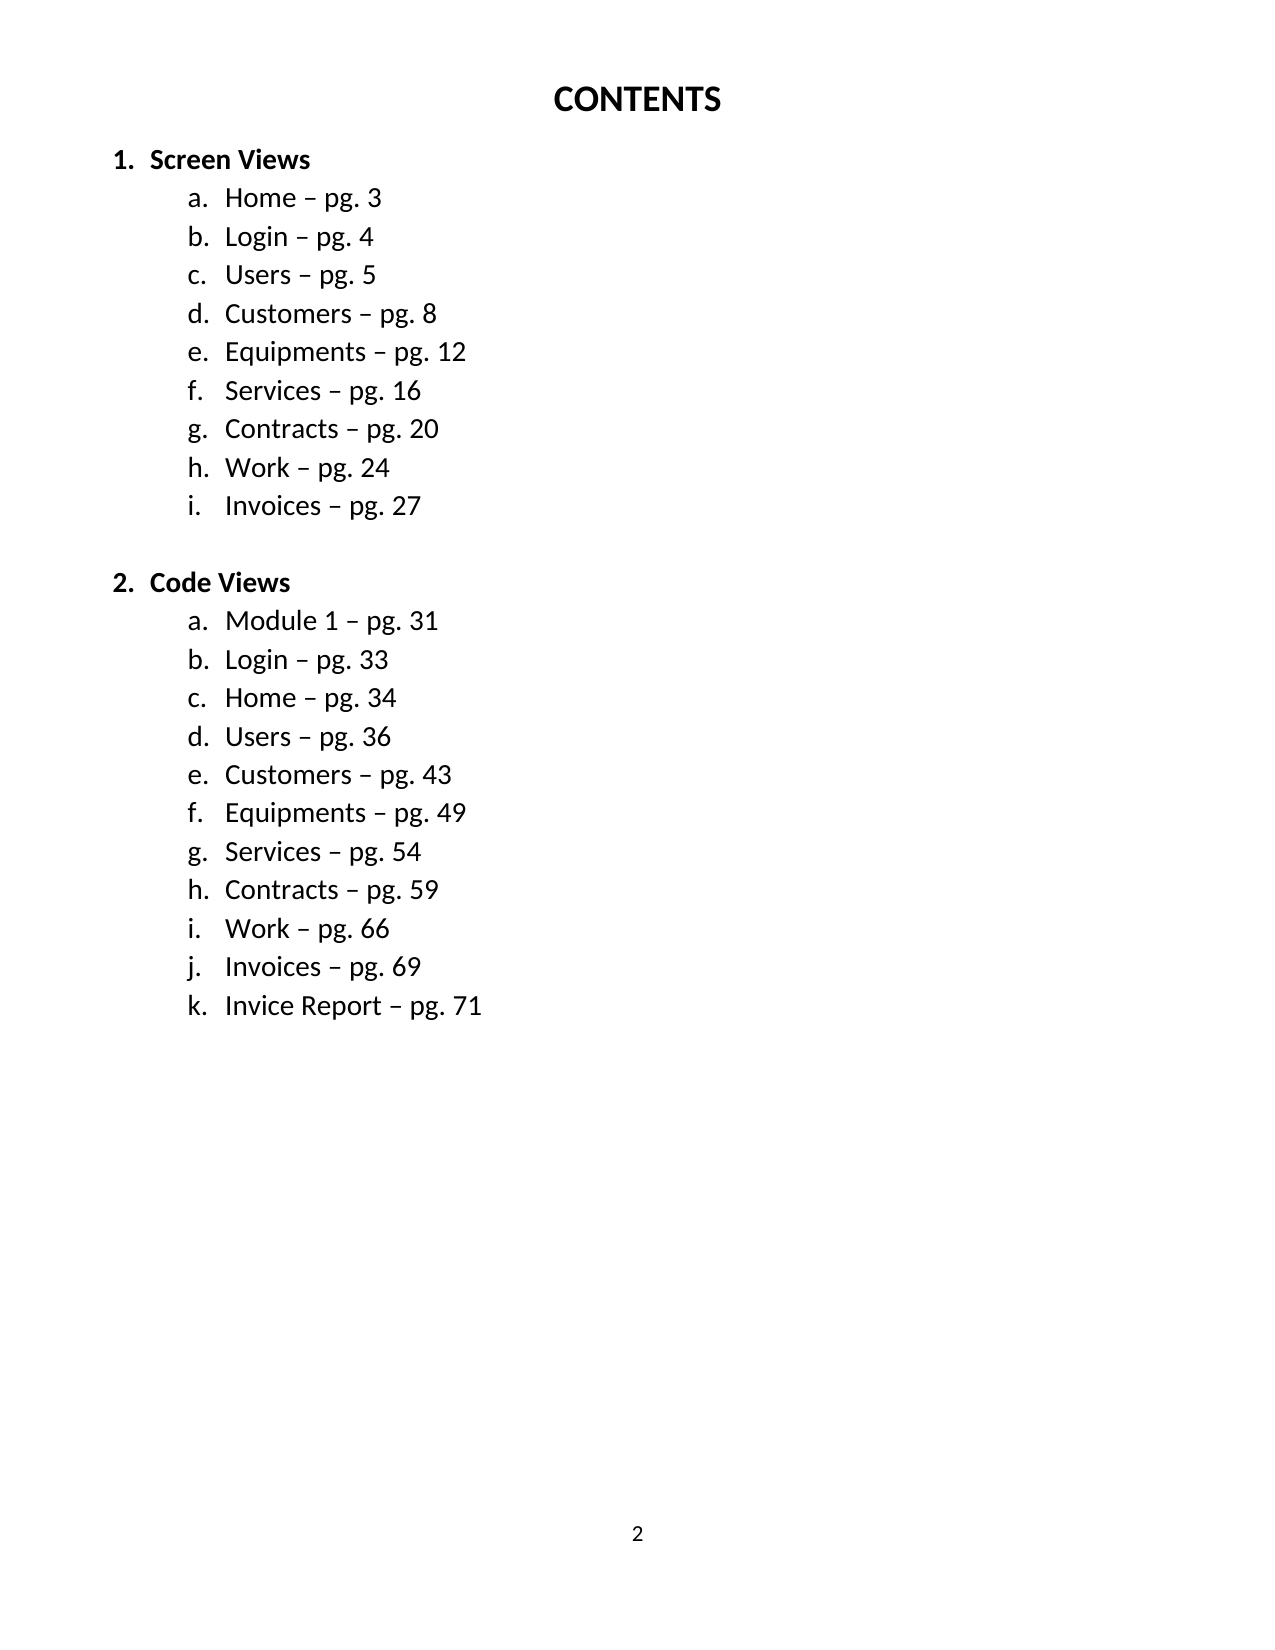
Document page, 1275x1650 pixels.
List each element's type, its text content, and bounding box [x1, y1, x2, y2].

list Users – pg. 36 [187, 718, 1200, 753]
list Services – pg. 16 [187, 372, 1200, 407]
list Customers – pg. 43 [187, 756, 1200, 792]
list Equipments – pg. 49 [187, 794, 1200, 830]
list Screen Views [112, 141, 1200, 177]
list Invoices – pg. 27 [187, 487, 1200, 523]
list Contracts – pg. 59 [187, 871, 1200, 907]
list Home – pg. 34 [187, 679, 1200, 715]
list Login – pg. 4 [187, 218, 1200, 254]
list Invice Report – pg. 71 [187, 987, 1200, 1022]
list Work – pg. 66 [187, 910, 1200, 946]
list Module 1 – pg. 31 [187, 602, 1200, 638]
list Customers – pg. 8 [187, 295, 1200, 331]
list Services – pg. 54 [187, 833, 1200, 869]
list Work – pg. 24 [187, 449, 1200, 484]
list Contracts – pg. 20 [187, 410, 1200, 446]
list Equipments – pg. 12 [187, 333, 1200, 369]
list Users – pg. 5 [187, 256, 1200, 292]
list Login – pg. 33 [187, 641, 1200, 676]
list Invoices – pg. 69 [187, 948, 1200, 984]
list Code Views [112, 564, 1200, 599]
list Home – pg. 3 [187, 179, 1200, 215]
text CONTENTS [75, 75, 1200, 121]
